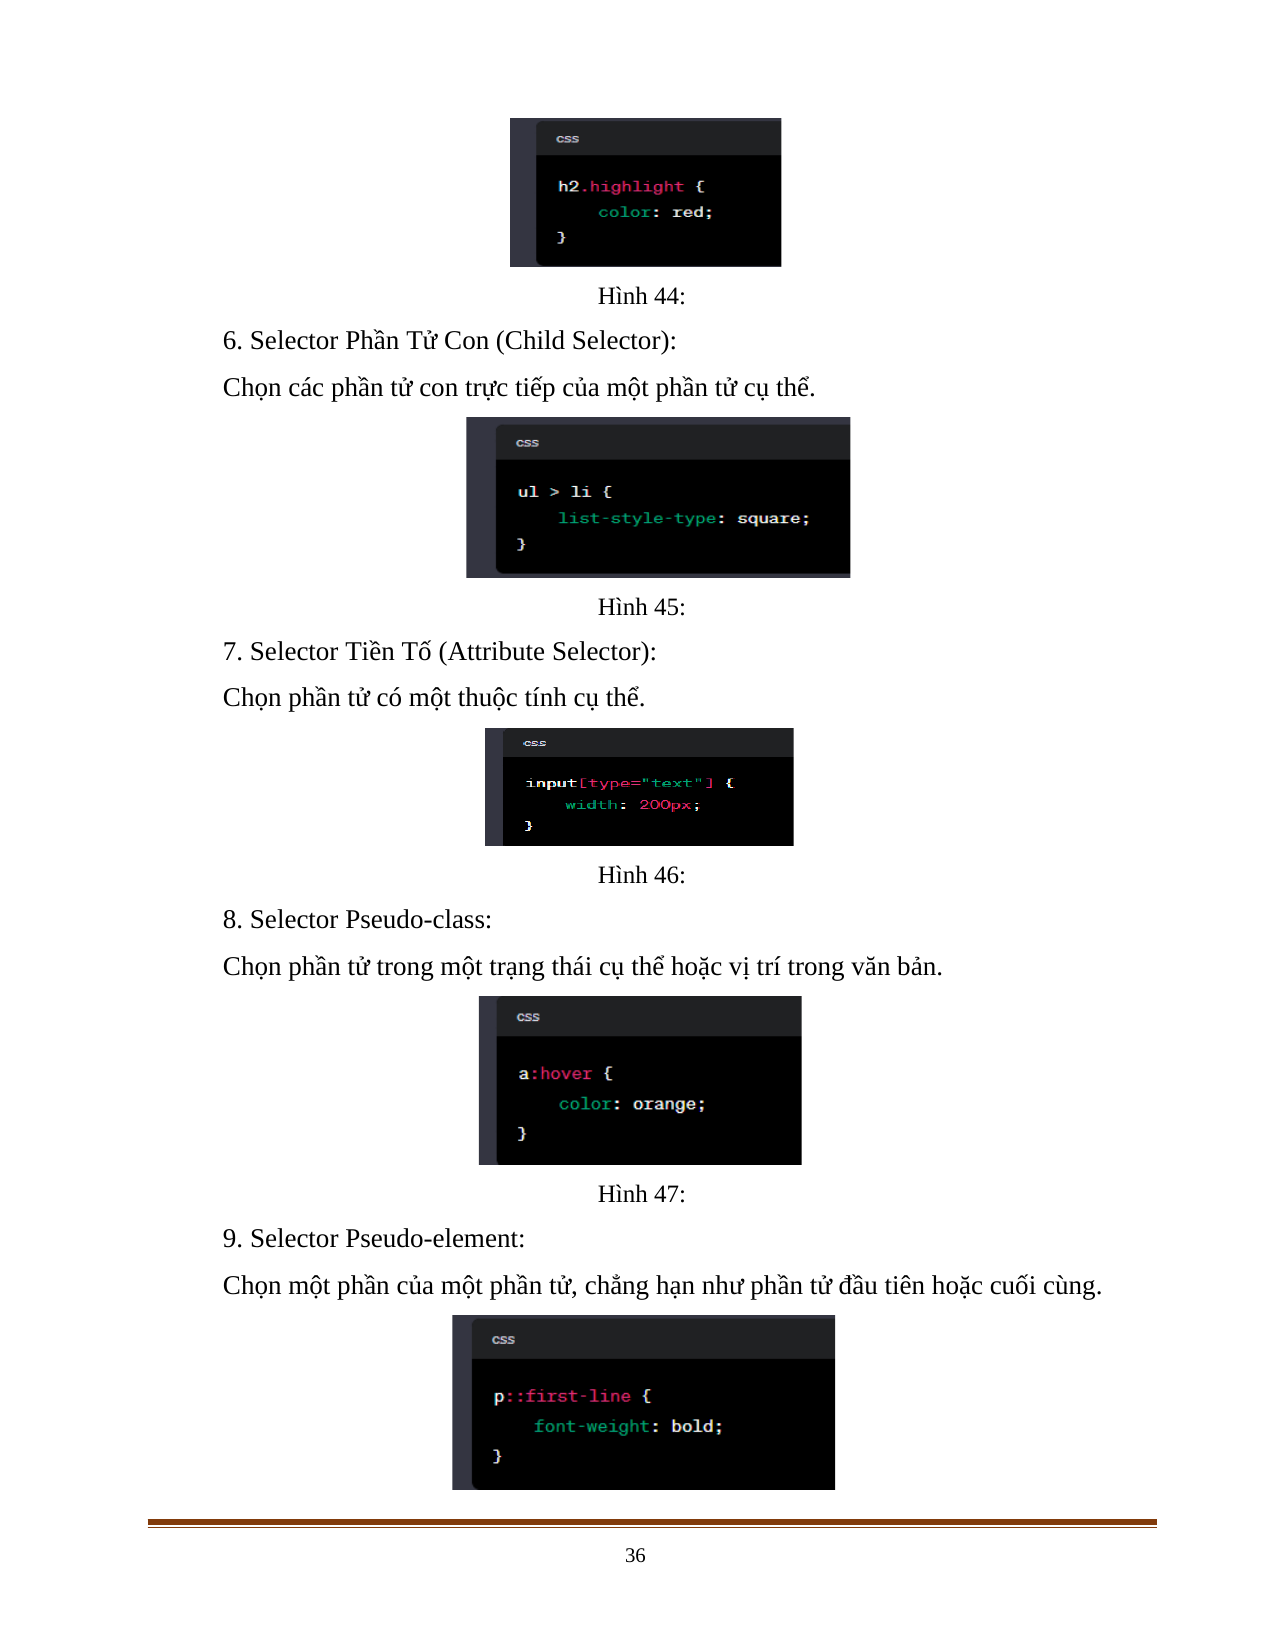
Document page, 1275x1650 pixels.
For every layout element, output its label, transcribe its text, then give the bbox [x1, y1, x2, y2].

list Selector Pseudo-element: [148, 1222, 1157, 1253]
picture [452, 1315, 836, 1490]
text Chọn phần tử trong một trạng thái cụ thể hoặc vị trí trong văn bản. [148, 950, 1157, 981]
picture [485, 728, 794, 846]
text 6. Selector Phần Tử Con (Child Selector): [148, 324, 1157, 356]
picture [478, 996, 802, 1165]
picture [466, 417, 851, 578]
text Hình 44: [523, 281, 1157, 310]
picture [510, 118, 782, 267]
text 7. Selector Tiền Tố (Attribute Selector): [148, 635, 1157, 666]
text Hình 47: [523, 1179, 1157, 1208]
text Chọn các phần tử con trực tiếp của một phần tử cụ thể. [148, 371, 1157, 402]
text Hình 45: [523, 592, 1157, 621]
text Chọn phần tử có một thuộc tính cụ thể. [148, 682, 1157, 713]
text Chọn một phần của một phần tử, chẳng hạn như phần tử đầu tiên hoặc cuối cùng. [148, 1269, 1157, 1300]
text 8. Selector Pseudo-class: [148, 903, 1157, 934]
text Hình 46: [523, 860, 1157, 889]
